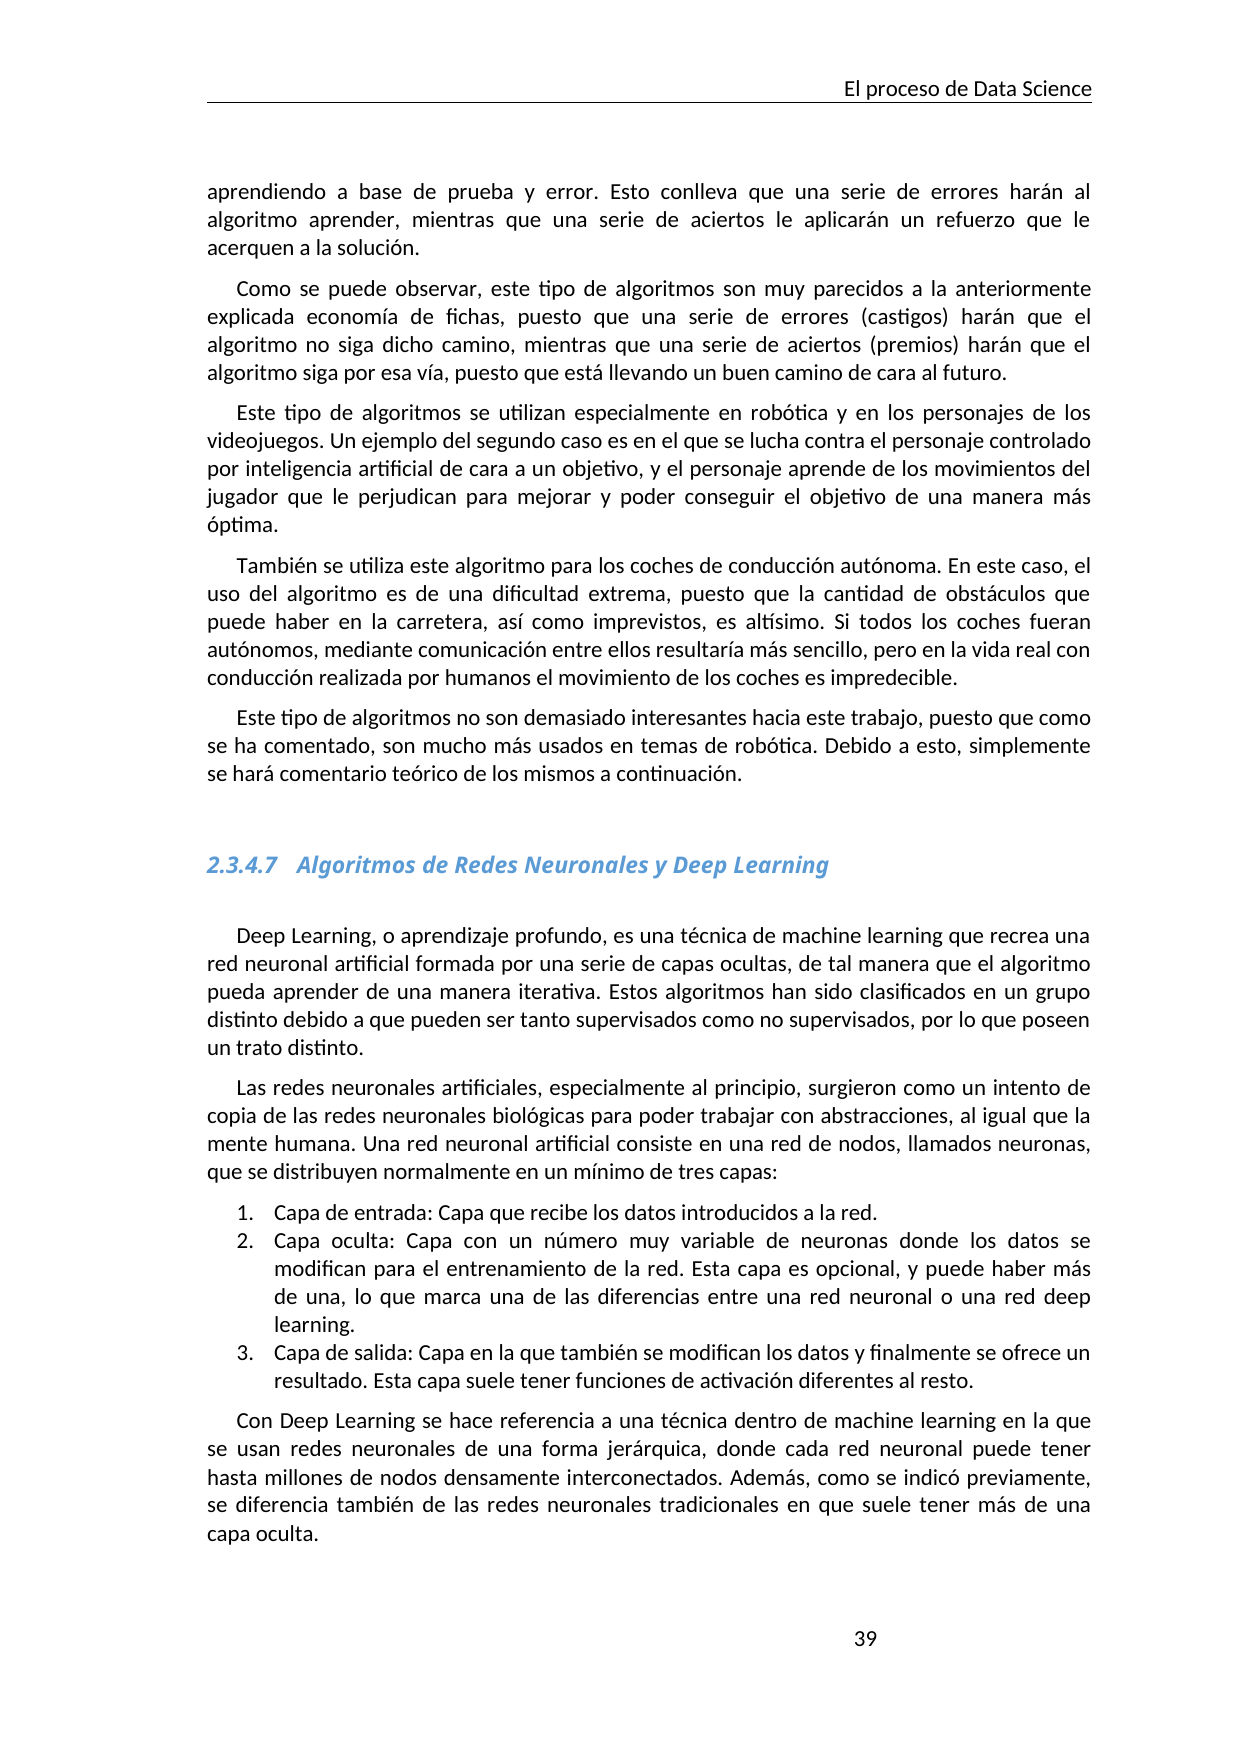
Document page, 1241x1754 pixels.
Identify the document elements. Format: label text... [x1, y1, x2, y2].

text Este tipo de algoritmos se utilizan especialmente en robótica y en los personajes de los videojuegos. Un ejemplo del segundo caso es en el que se lucha contra el personaje controlado por inteligencia artificial de cara a un objetivo, y el personaje aprende de los movimientos del jugador que le perjudican para mejorar y poder conseguir el objetivo de una manera más óptima. [207, 398, 1092, 538]
text Deep Learning, o aprendizaje profundo, es una técnica de machine learning que recrea una red neuronal artificial formada por una serie de capas ocultas, de tal manera que el algoritmo pueda aprender de una manera iterativa. Estos algoritmos han sido clasificados en un grupo distinto debido a que pueden ser tanto supervisados como no supervisados, por lo que poseen un trato distinto. [207, 921, 1092, 1061]
list Capa de entrada: Capa que recibe los datos introducidos a la red. [236, 1198, 1092, 1226]
text Con Deep Learning se hace referencia a una técnica dentro de machine learning en la que se usan redes neuronales de una forma jerárquica, donde cada red neuronal puede tener hasta millones de nodos densamente interconectados. Además, como se indicó previamente, se diferencia también de las redes neuronales tradicionales en que suele tener más de una capa oculta. [207, 1407, 1092, 1547]
subtitle Algoritmos de Redes Neuronales y Deep Learning [207, 849, 1092, 880]
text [207, 177, 1092, 261]
text También se utiliza este algoritmo para los coches de conducción autónoma. En este caso, el uso del algoritmo es de una dificultad extrema, puesto que la cantidad de obstáculos que puede haber en la carretera, así como imprevistos, es altísimo. Si todos los coches fueran autónomos, mediante comunicación entre ellos resultaría más sencillo, pero en la vida real con conducción realizada por humanos el movimiento de los coches es impredecible. [207, 551, 1092, 691]
list Capa oculta: Capa con un número muy variable de neuronas donde los datos se modifican para el entrenamiento de la red. Esta capa es opcional, y puede haber más de una, lo que marca una de las diferencias entre una red neuronal o una red deep learning. [236, 1226, 1092, 1338]
text Este tipo de algoritmos no son demasiado interesantes hacia este trabajo, puesto que como se ha comentado, son mucho más usados en temas de robótica. Debido a esto, simplemente se hará comentario teórico de los mismos a continuación. [207, 703, 1092, 788]
text Las redes neuronales artificiales, especialmente al principio, surgieron como un intento de copia de las redes neuronales biológicas para poder trabajar con abstracciones, al igual que la mente humana. Una red neuronal artificial consiste en una red de nodos, llamados neuronas, que se distribuyen normalmente en un mínimo de tres capas: [207, 1073, 1092, 1185]
text Como se puede observar, este tipo de algoritmos son muy parecidos a la anteriormente explicada economía de fichas, puesto que una serie de errores (castigos) harán que el algoritmo no siga dicho camino, mientras que una serie de aciertos (premios) harán que el algoritmo siga por esa vía, puesto que está llevando un buen camino de cara al futuro. [207, 274, 1092, 386]
list Capa de salida: Capa en la que también se modifican los datos y finalmente se ofrece un resultado. Esta capa suele tener funciones de activación diferentes al resto. [236, 1338, 1092, 1394]
